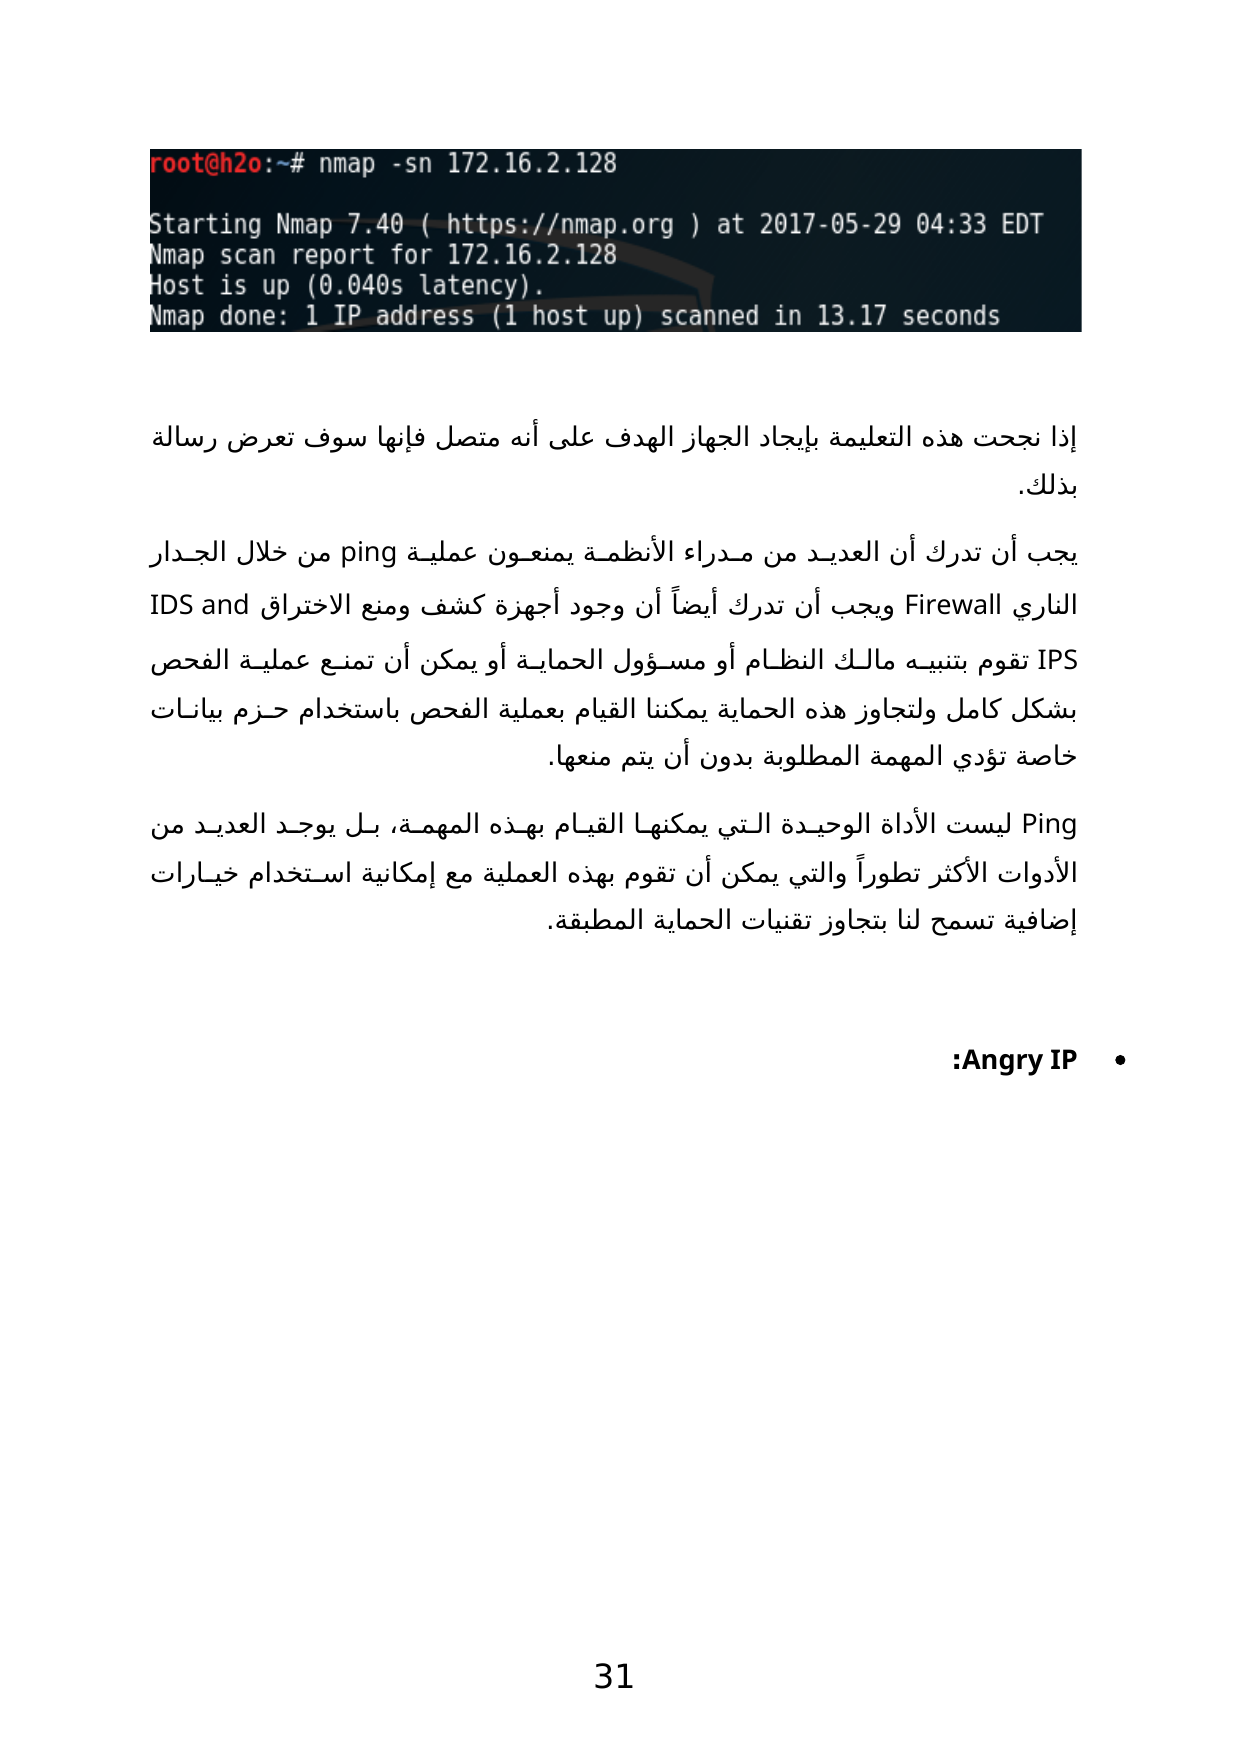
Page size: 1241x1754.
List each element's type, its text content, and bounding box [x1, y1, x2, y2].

text Ping ليست الأداة الوحيدة التي يمكنها القيام بهذه المهمة، بل يوجد العديد من الأدوات الأكثر تطوراً والتي يمكن أن تقوم بهذه العملية مع إمكانية استخدام خيارات إضافية تسمح لنا بتجاوز تقنيات الحماية المطبقة. [150, 805, 1078, 936]
list Angry IP: [150, 1041, 1116, 1077]
text إذا نجحت هذه التعليمة بإيجاد الجهاز الهدف على أنه متصل فإنها سوف تعرض رسالة بذلك. [150, 422, 1078, 501]
text يجب أن تدرك أن العديد من مدراء الأنظمة يمنعون عملية ping من خلال الجدار الناري Firewall ويجب أن تدرك أيضاً أن وجود أجهزة كشف ومنع الاختراق IDS and IPS تقوم بتنبيه مالك النظام أو مسؤول الحماية أو يمكن أن تمنع عملية الفحص بشكل كامل ولتجاوز هذه الحماية يمكننا القيام بعملية الفحص باستخدام حزم بيانات خاصة تؤدي المهمة المطلوبة بدون أن يتم منعها. [150, 533, 1078, 772]
